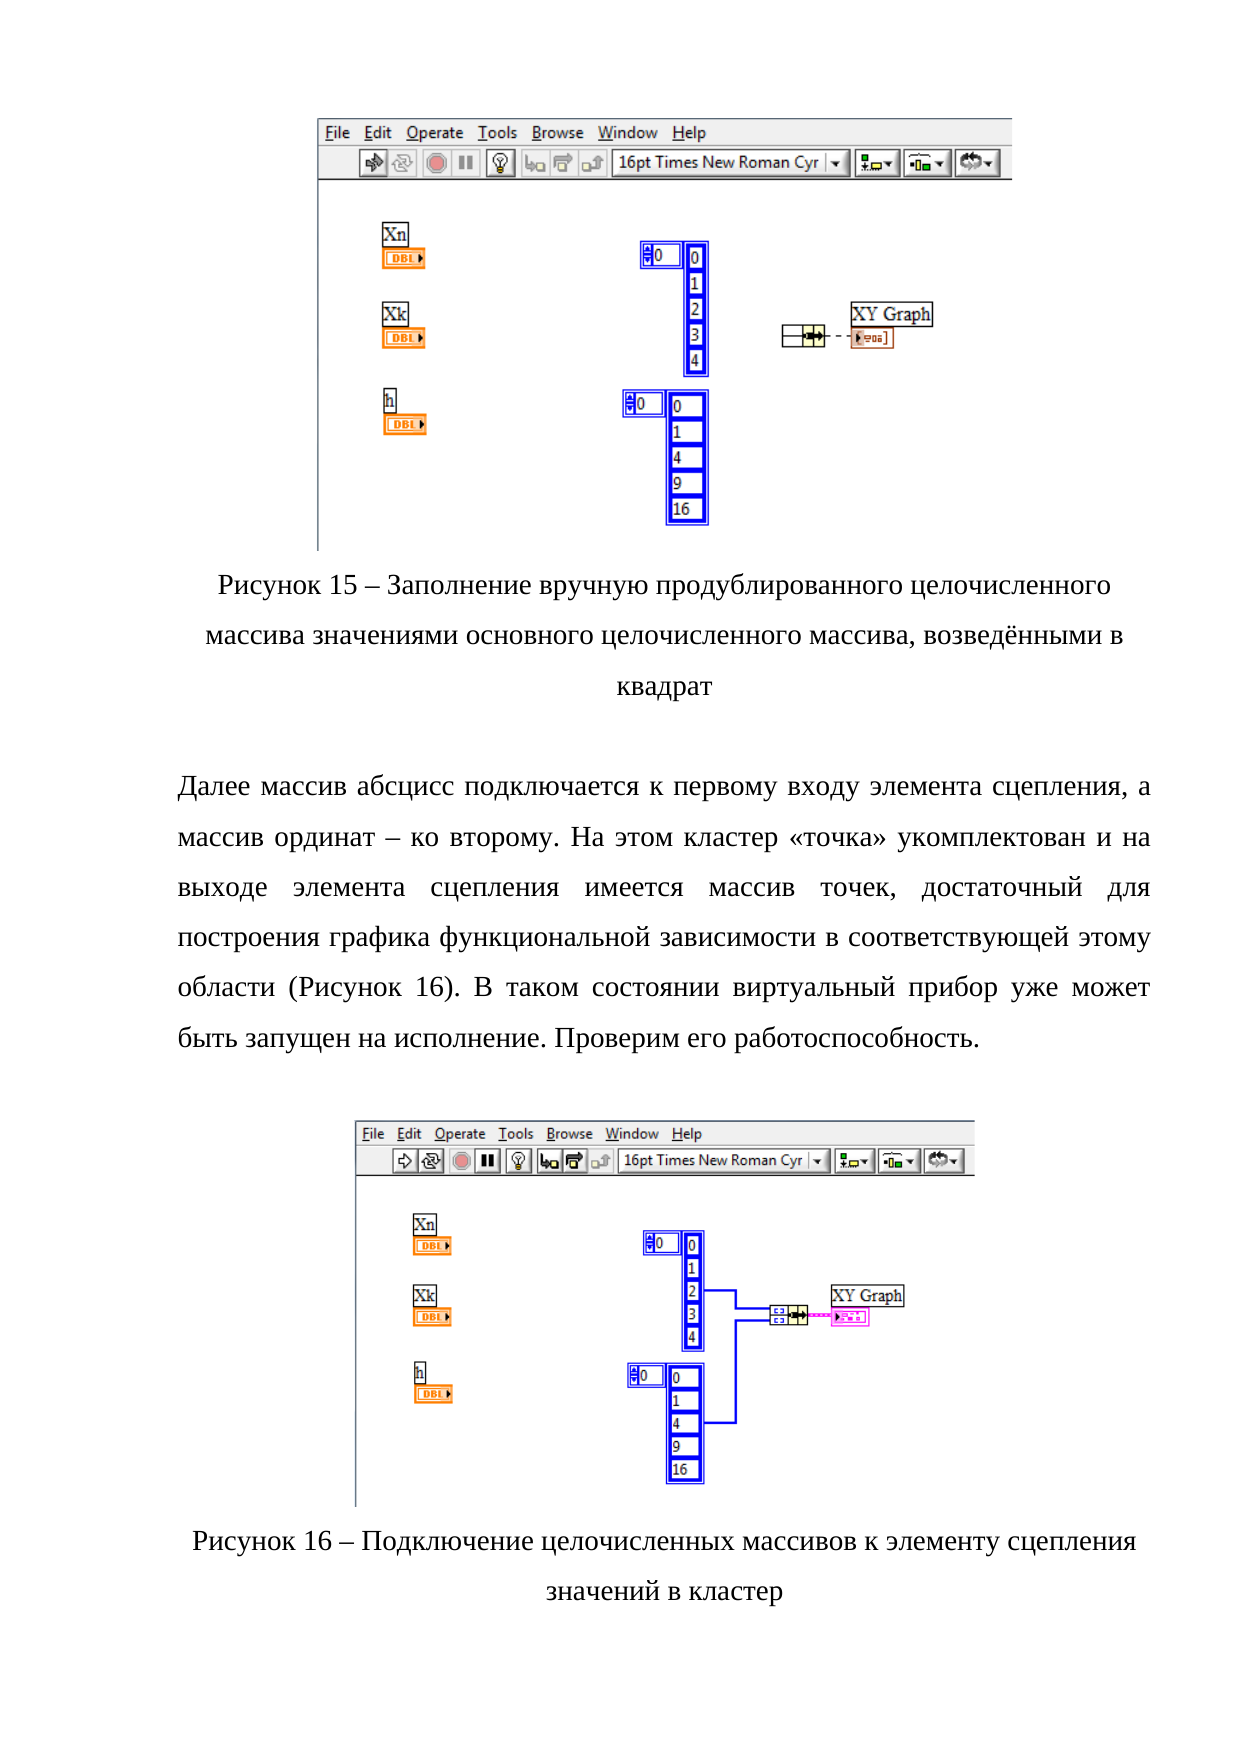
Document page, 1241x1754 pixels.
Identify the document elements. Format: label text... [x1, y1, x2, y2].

text Далее массив абсцисс подключается к первому входу элемента сцепления, а массив ординат – ко второму. На этом кластер «точка» укомплектован и на выходе элемента сцепления имеется массив точек, достаточный для построения графика функциональной зависимости в соответствующей этому области (Рисунок 16). В таком состоянии виртуальный прибор уже может быть запущен на исполнение. Проверим его работоспособность. [177, 768, 1152, 1053]
picture [354, 1120, 975, 1507]
text Рисунок 16 – Подключение целочисленных массивов к элементу сцепления значений в кластер [177, 1523, 1152, 1607]
picture [316, 118, 1013, 551]
text Рисунок 15 – Заполнение вручную продублированного целочисленного массива значениями основного целочисленного массива, возведёнными в квадрат [177, 567, 1152, 701]
